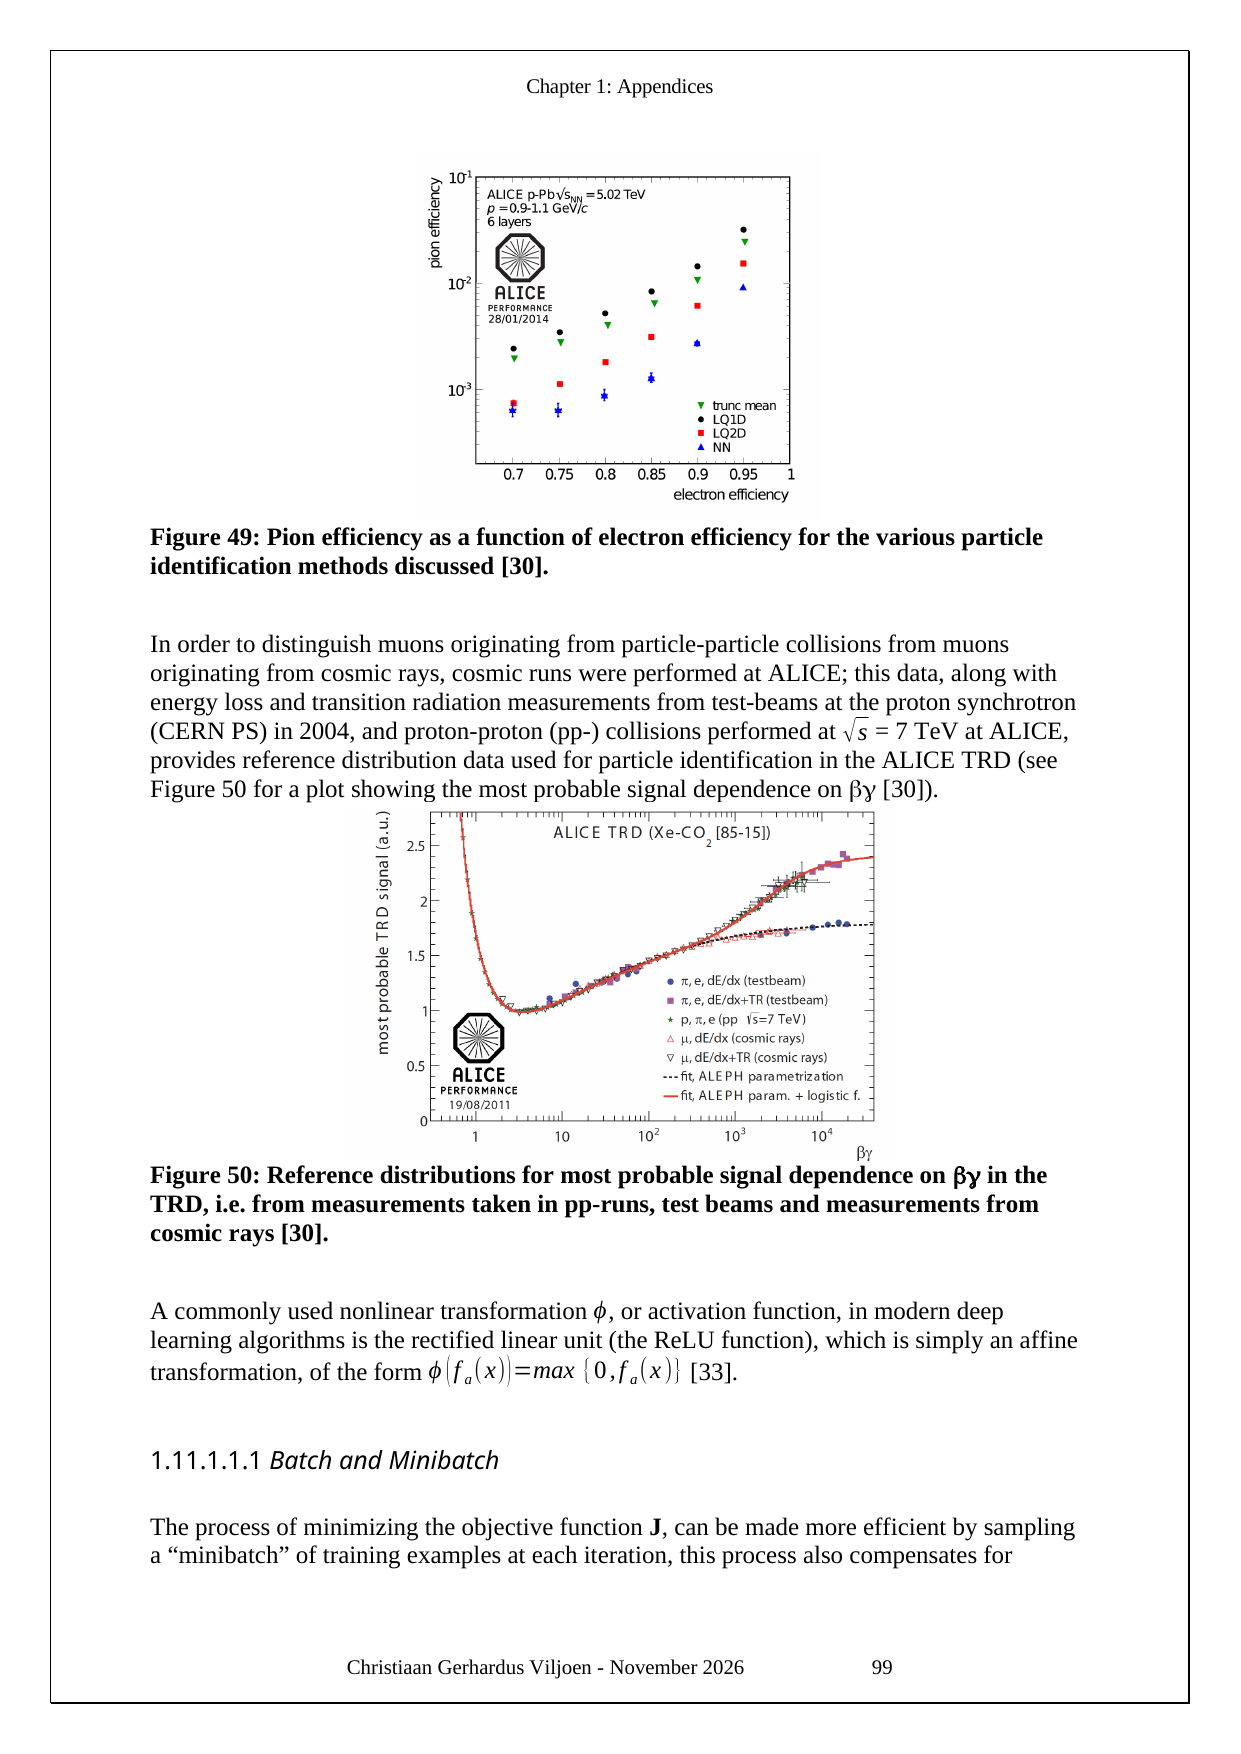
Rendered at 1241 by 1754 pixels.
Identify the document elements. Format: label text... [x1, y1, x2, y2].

picture [416, 150, 823, 523]
picture [342, 802, 897, 1161]
text A commonly used nonlinear transformation , or activation function, in modern deep learning algorithms is the rectified linear unit (the ReLU function), which is simply an affine transformation, of the form . [150, 1296, 1089, 1389]
text In order to distinguish muons originating from particle-particle collisions from muons originating from cosmic rays, cosmic runs were performed at ALICE; this data, along with energy loss and transition radiation measurements from test-beams at the proton synchrotron (CERN PS) in 2004, and proton-proton (pp-) collisions performed at = 7 TeV at ALICE, provides reference distribution data used for particle identification in the ALICE TRD (see Figure 23 for a plot showing the most probable signal dependence on ). [150, 629, 1089, 803]
text Figure : Pion efficiency as a function of electron efficiency for the various particle identification methods discussed . [150, 522, 1089, 580]
text Figure : Reference distributions for most probable signal dependence on in the TRD, i.e. from measurements taken in pp-runs, test beams and measurements from cosmic rays. [150, 1160, 1089, 1246]
subtitle Batch and Minibatch [150, 1443, 1089, 1477]
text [150, 1512, 1089, 1569]
